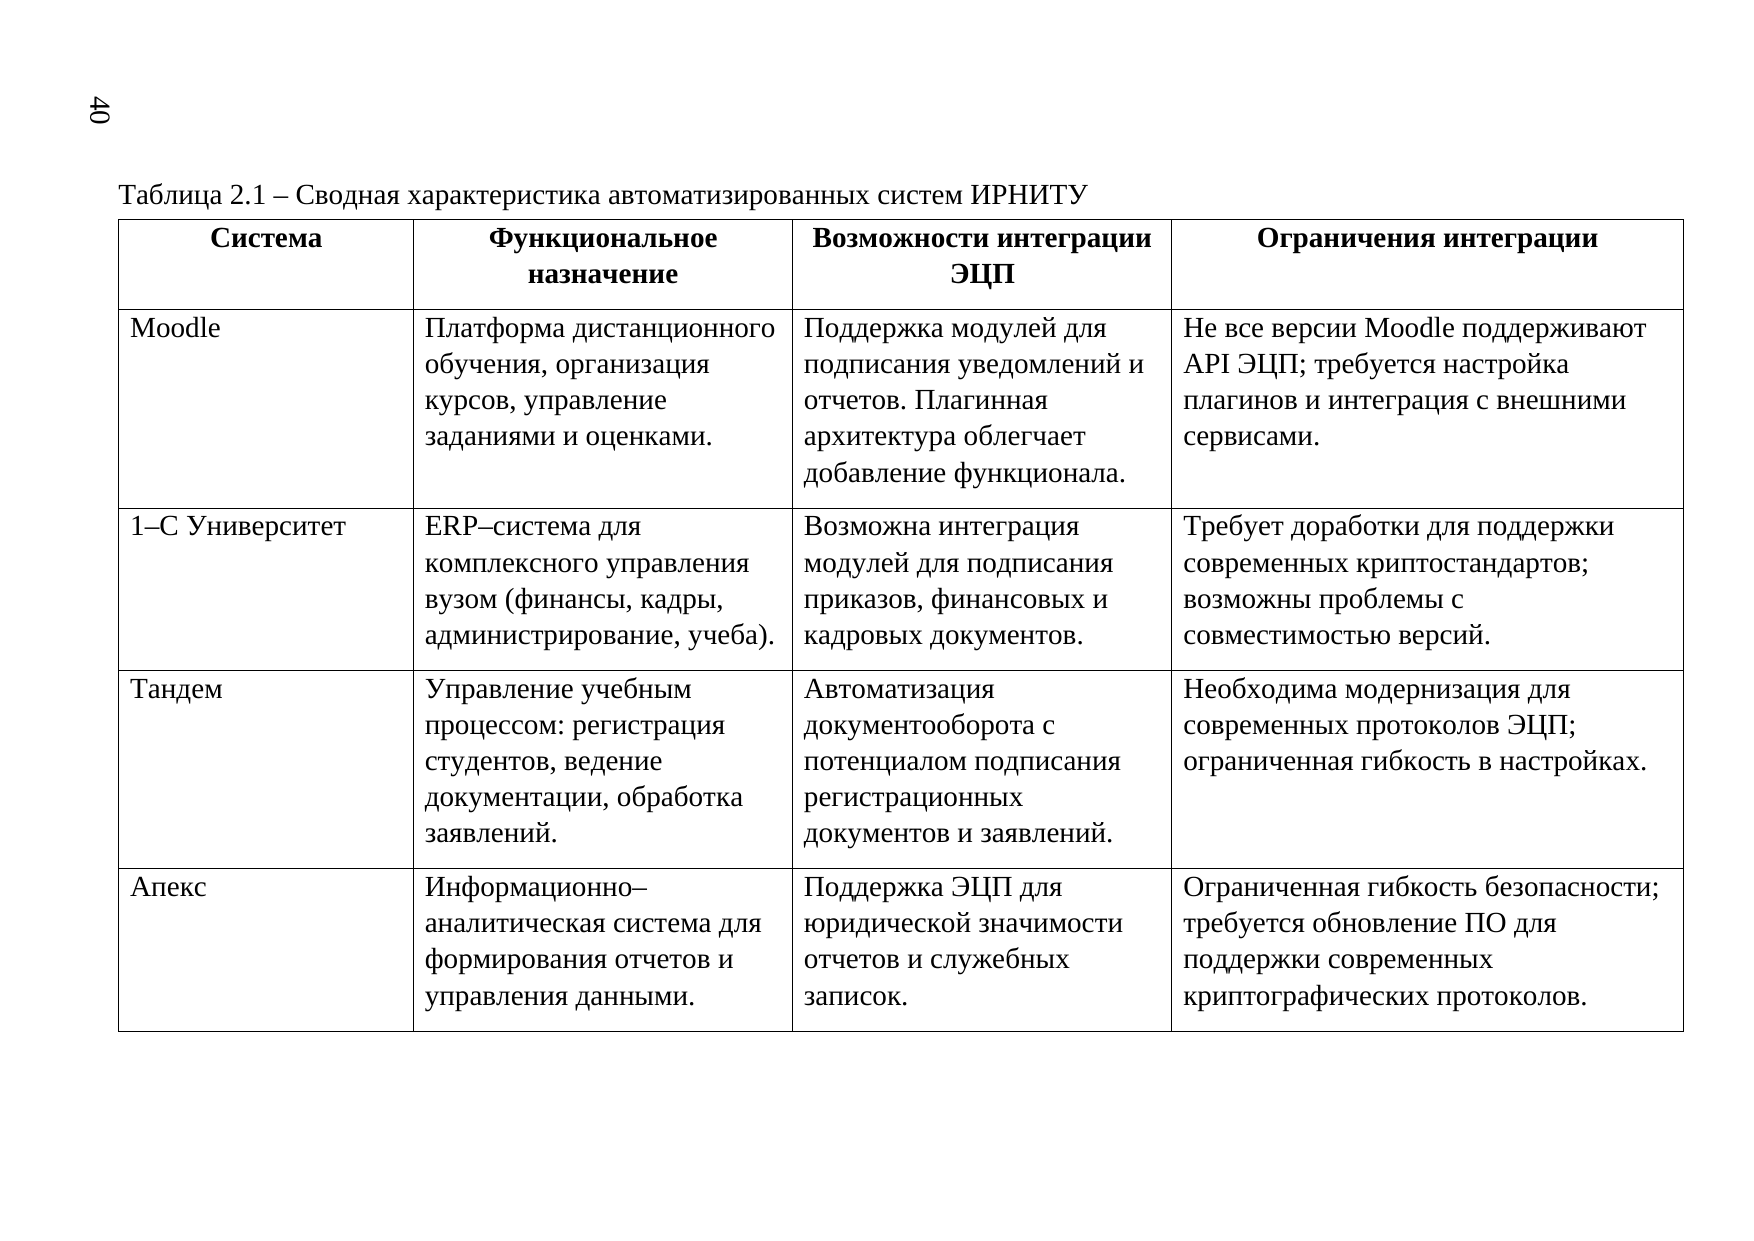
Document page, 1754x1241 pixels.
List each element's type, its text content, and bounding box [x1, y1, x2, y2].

table_cell Апекс [119, 869, 413, 1031]
table_cell Ограниченная гибкость безопасности; требуется обновление ПО для поддержки современных криптографических протоколов. [1172, 869, 1683, 1031]
table_cell Необходима модернизация для современных протоколов ЭЦП; ограниченная гибкость в настройках. [1172, 671, 1683, 868]
table_header Функциональное назначение [414, 220, 792, 309]
table_cell Возможна интеграция модулей для подписания приказов, финансовых и кадровых документов. [793, 509, 1171, 670]
table_header Ограничения интеграции [1172, 220, 1683, 309]
table_header Возможности интеграции ЭЦП [793, 220, 1171, 309]
table_header Система [119, 220, 413, 309]
table_cell Платформа дистанционного обучения, организация курсов, управление заданиями и оценками. [414, 310, 792, 507]
table_cell Автоматизация документооборота с потенциалом подписания регистрационных документов и заявлений. [793, 671, 1171, 868]
table_cell ERP–система для комплексного управления вузом (финансы, кадры, администрирование, учеба). [414, 509, 792, 670]
table_cell Требует доработки для поддержки современных криптостандартов; возможны проблемы с совместимостью версий. [1172, 509, 1683, 670]
table_cell Moodle [119, 310, 413, 507]
table_cell Информационно–аналитическая система для формирования отчетов и управления данными. [414, 869, 792, 1031]
table_cell Управление учебным процессом: регистрация студентов, ведение документации, обработка заявлений. [414, 671, 792, 868]
table_cell 1–С Университет [119, 509, 413, 670]
table_cell Тандем [119, 671, 413, 868]
table_cell Поддержка ЭЦП для юридической значимости отчетов и служебных записок. [793, 869, 1171, 1031]
table_cell Не все версии Moodle поддерживают API ЭЦП; требуется настройка плагинов и интеграция с внешними сервисами. [1172, 310, 1683, 507]
table_cell Поддержка модулей для подписания уведомлений и отчетов. Плагинная архитектура облегчает добавление функционала. [793, 310, 1171, 507]
text Таблица 2.1 – Сводная характеристика автоматизированных систем ИРНИТУ [118, 177, 1665, 211]
